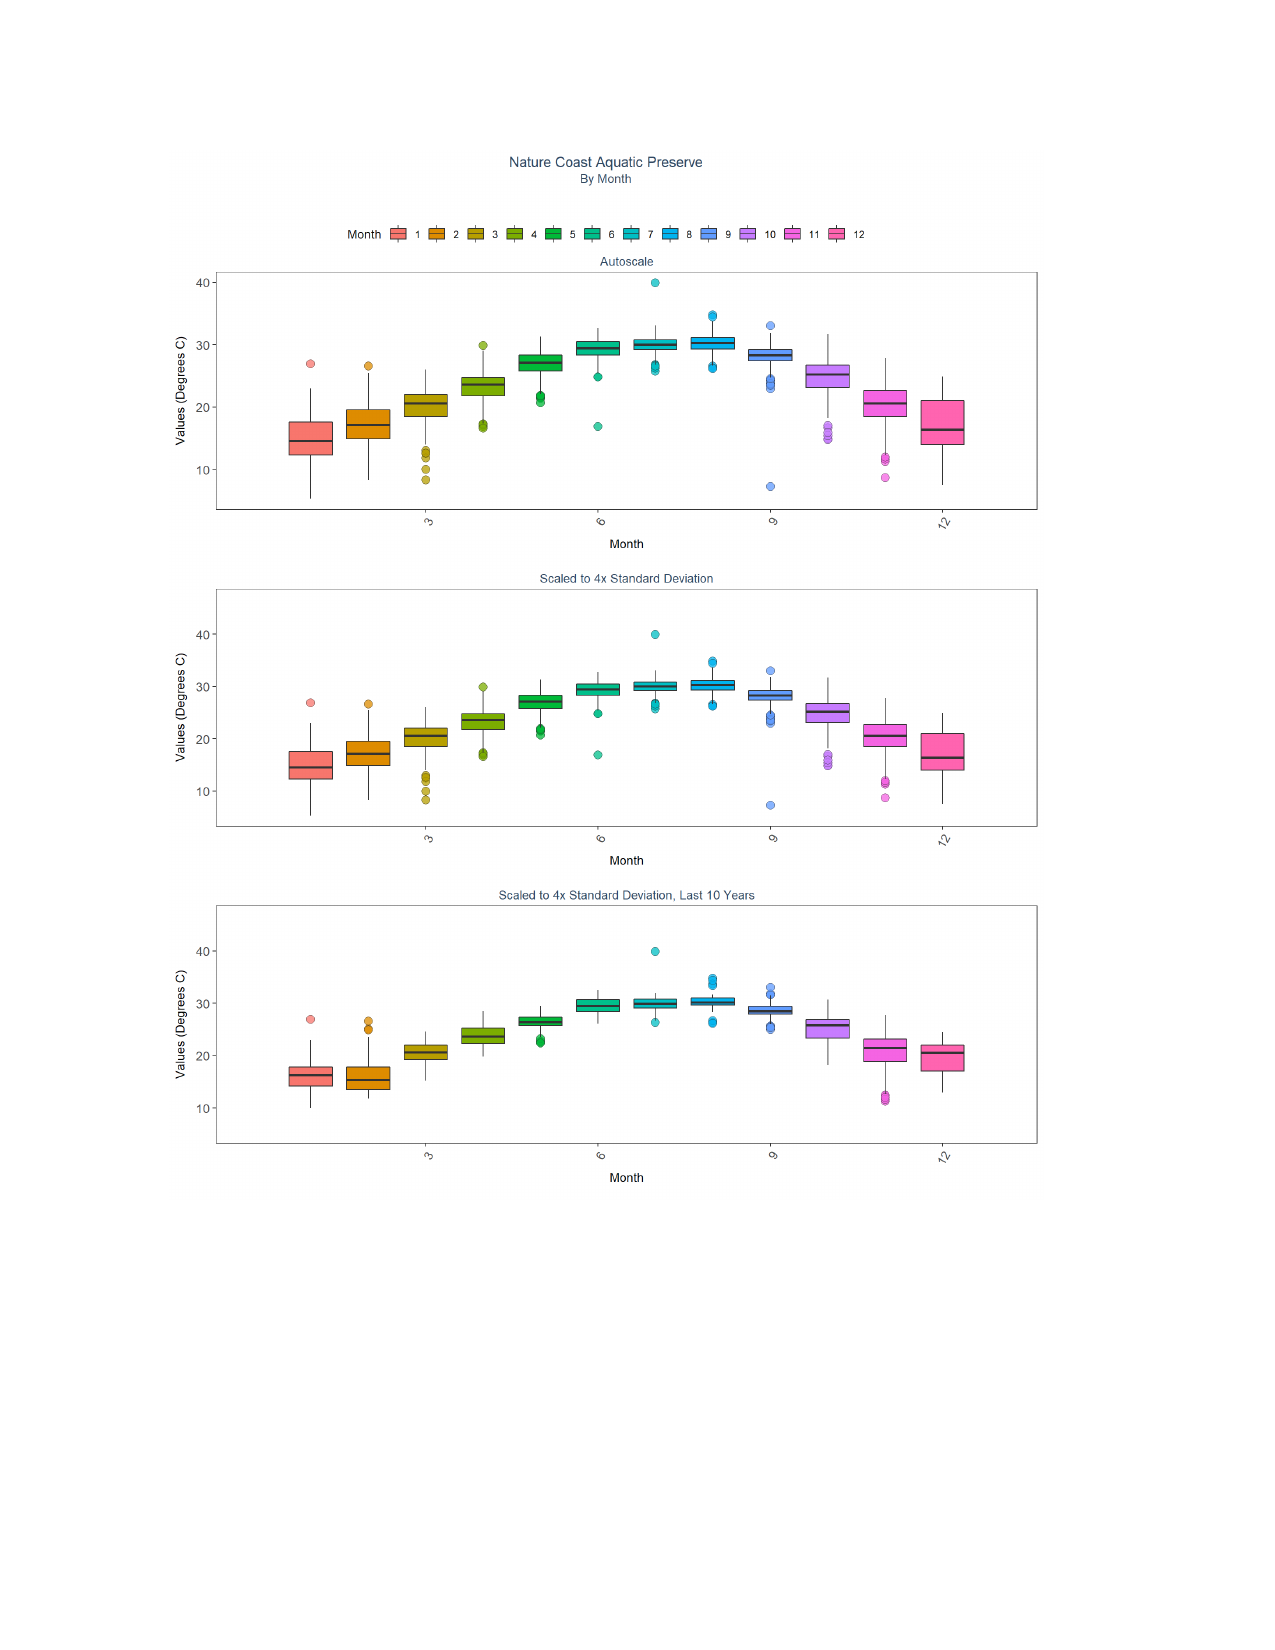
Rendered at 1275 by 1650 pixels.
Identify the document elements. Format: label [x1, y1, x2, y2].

picture [168, 150, 1044, 1200]
